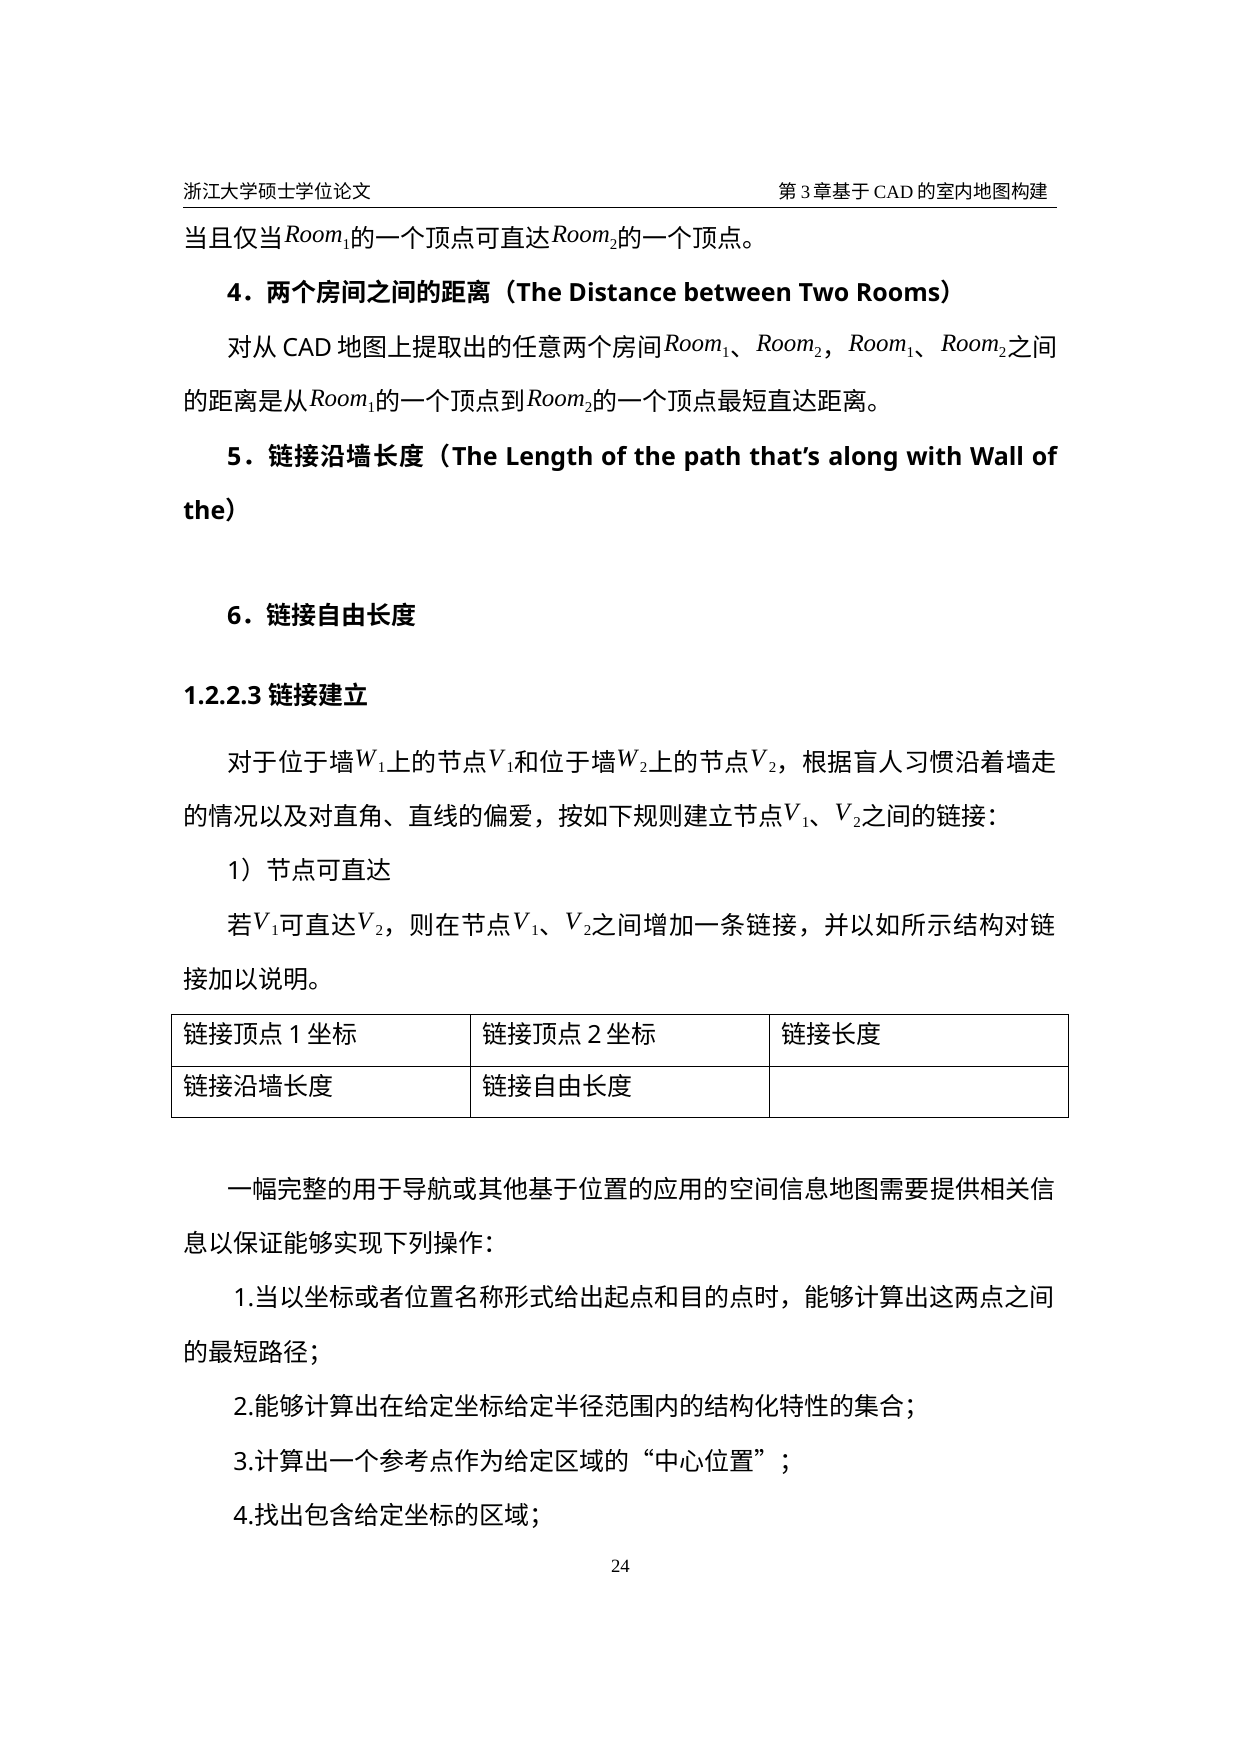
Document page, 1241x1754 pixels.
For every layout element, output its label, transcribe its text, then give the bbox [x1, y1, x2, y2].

table_cell 链接自由长度 [471, 1067, 769, 1117]
table_cell 链接沿墙长度 [172, 1067, 470, 1117]
subtitle 链接建立 [183, 675, 1057, 711]
text 3.计算出一个参考点作为给定区域的“中心位置”； [183, 1441, 1057, 1477]
text 6．链接自由长度 [183, 596, 1057, 632]
text 5．链接沿墙长度（The Length of the path that’s along with Wall of the） [183, 436, 1057, 527]
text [183, 218, 1057, 255]
text 对从CAD地图上提取出的任意两个房间、，、之间的距离是从的一个顶点到的一个顶点最短直达距离。 [183, 327, 1057, 418]
table_header 链接长度 [770, 1015, 1068, 1066]
text 一幅完整的用于导航或其他基于位置的应用的空间信息地图需要提供相关信息以保证能够实现下列操作： [183, 1169, 1057, 1260]
text 对于位于墙上的节点和位于墙上的节点，根据盲人习惯沿着墙走的情况以及对直角、直线的偏爱，按如下规则建立节点、之间的链接： [183, 742, 1057, 833]
text 4.找出包含给定坐标的区域； [183, 1495, 1057, 1532]
text 4．两个房间之间的距离（The Distance between Two Rooms） [183, 273, 1057, 309]
table_header 链接顶点1坐标 [172, 1015, 470, 1066]
text 1）节点可直达 [183, 851, 1057, 887]
table_header 链接顶点2坐标 [471, 1015, 769, 1066]
text 2.能够计算出在给定坐标给定半径范围内的结构化特性的集合； [183, 1387, 1057, 1423]
table_cell [770, 1067, 1068, 1117]
text 1.当以坐标或者位置名称形式给出起点和目的点时，能够计算出这两点之间的最短路径； [183, 1278, 1057, 1368]
text 若可直达，则在节点、之间增加一条链接，并以如所示结构对链接加以说明。 [183, 905, 1057, 996]
